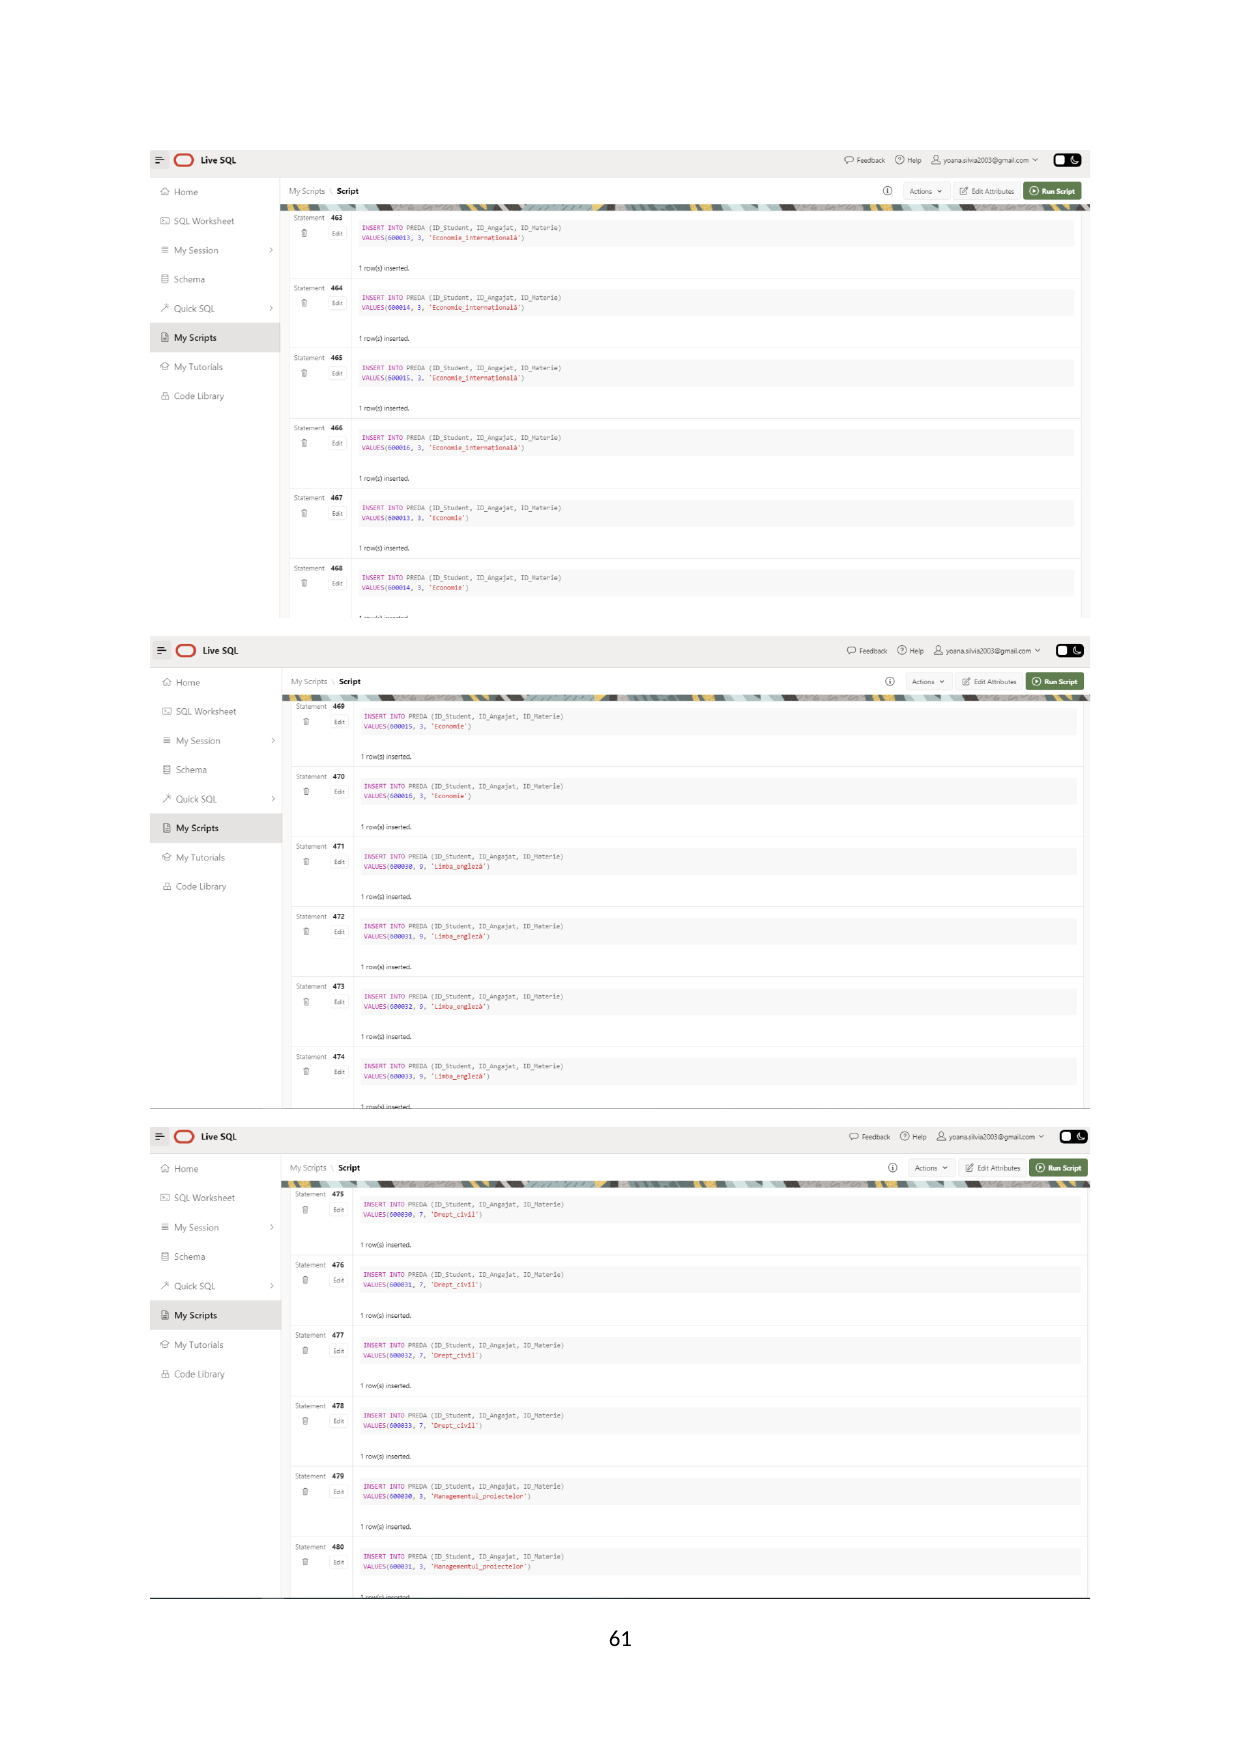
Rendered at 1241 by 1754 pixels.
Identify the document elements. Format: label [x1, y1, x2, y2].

picture [150, 1127, 1091, 1599]
picture [150, 636, 1091, 1109]
picture [150, 150, 1091, 618]
